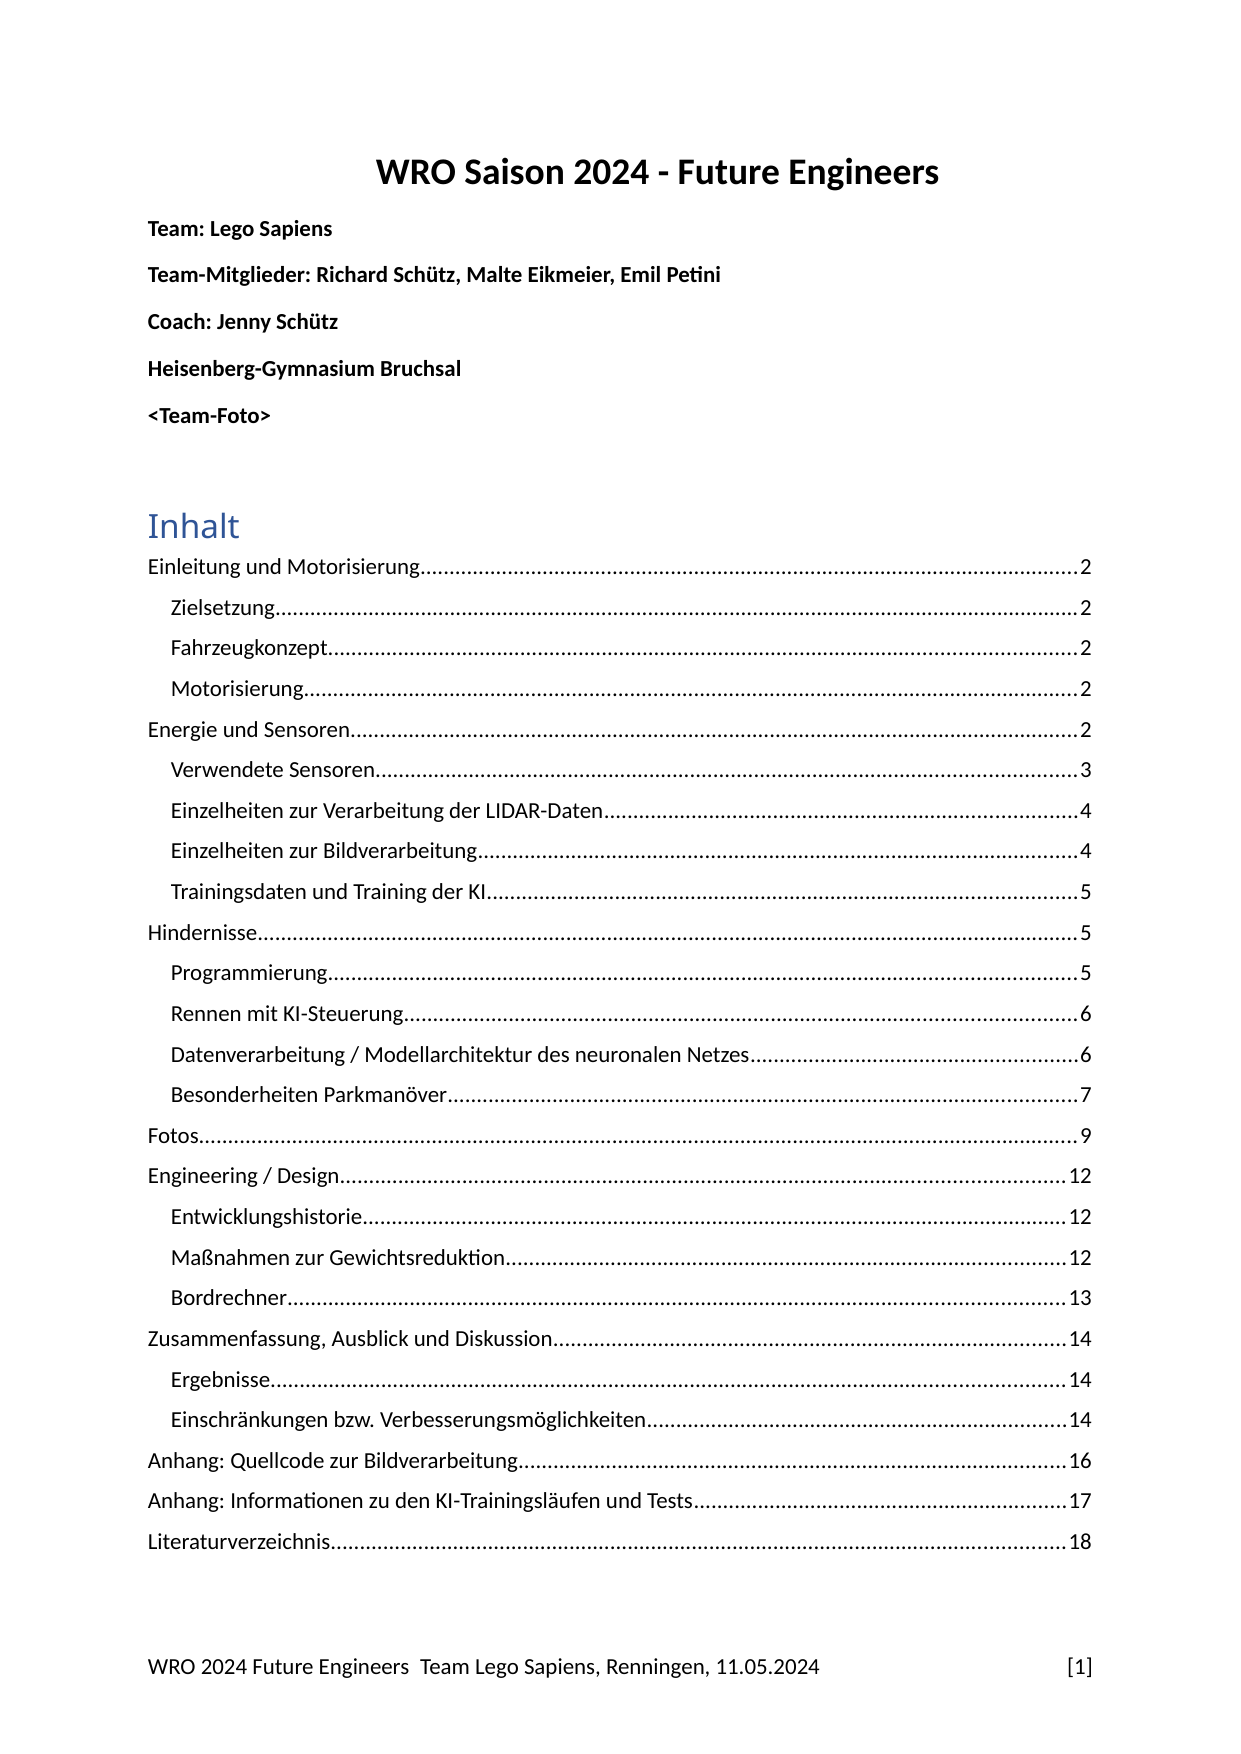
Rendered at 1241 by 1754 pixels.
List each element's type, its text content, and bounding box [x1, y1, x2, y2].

text <Team-Foto> [148, 401, 1093, 429]
text Heisenberg-Gymnasium Bruchsal [148, 354, 1093, 382]
text Coach: Jenny Schütz [148, 307, 1093, 336]
text Team: Lego Sapiens [148, 214, 1093, 242]
text Team-Mitglieder: Richard Schütz, Malte Eikmeier, Emil Petini [148, 261, 1093, 289]
list WRO Saison 2024 - Future Engineers [223, 148, 1093, 193]
